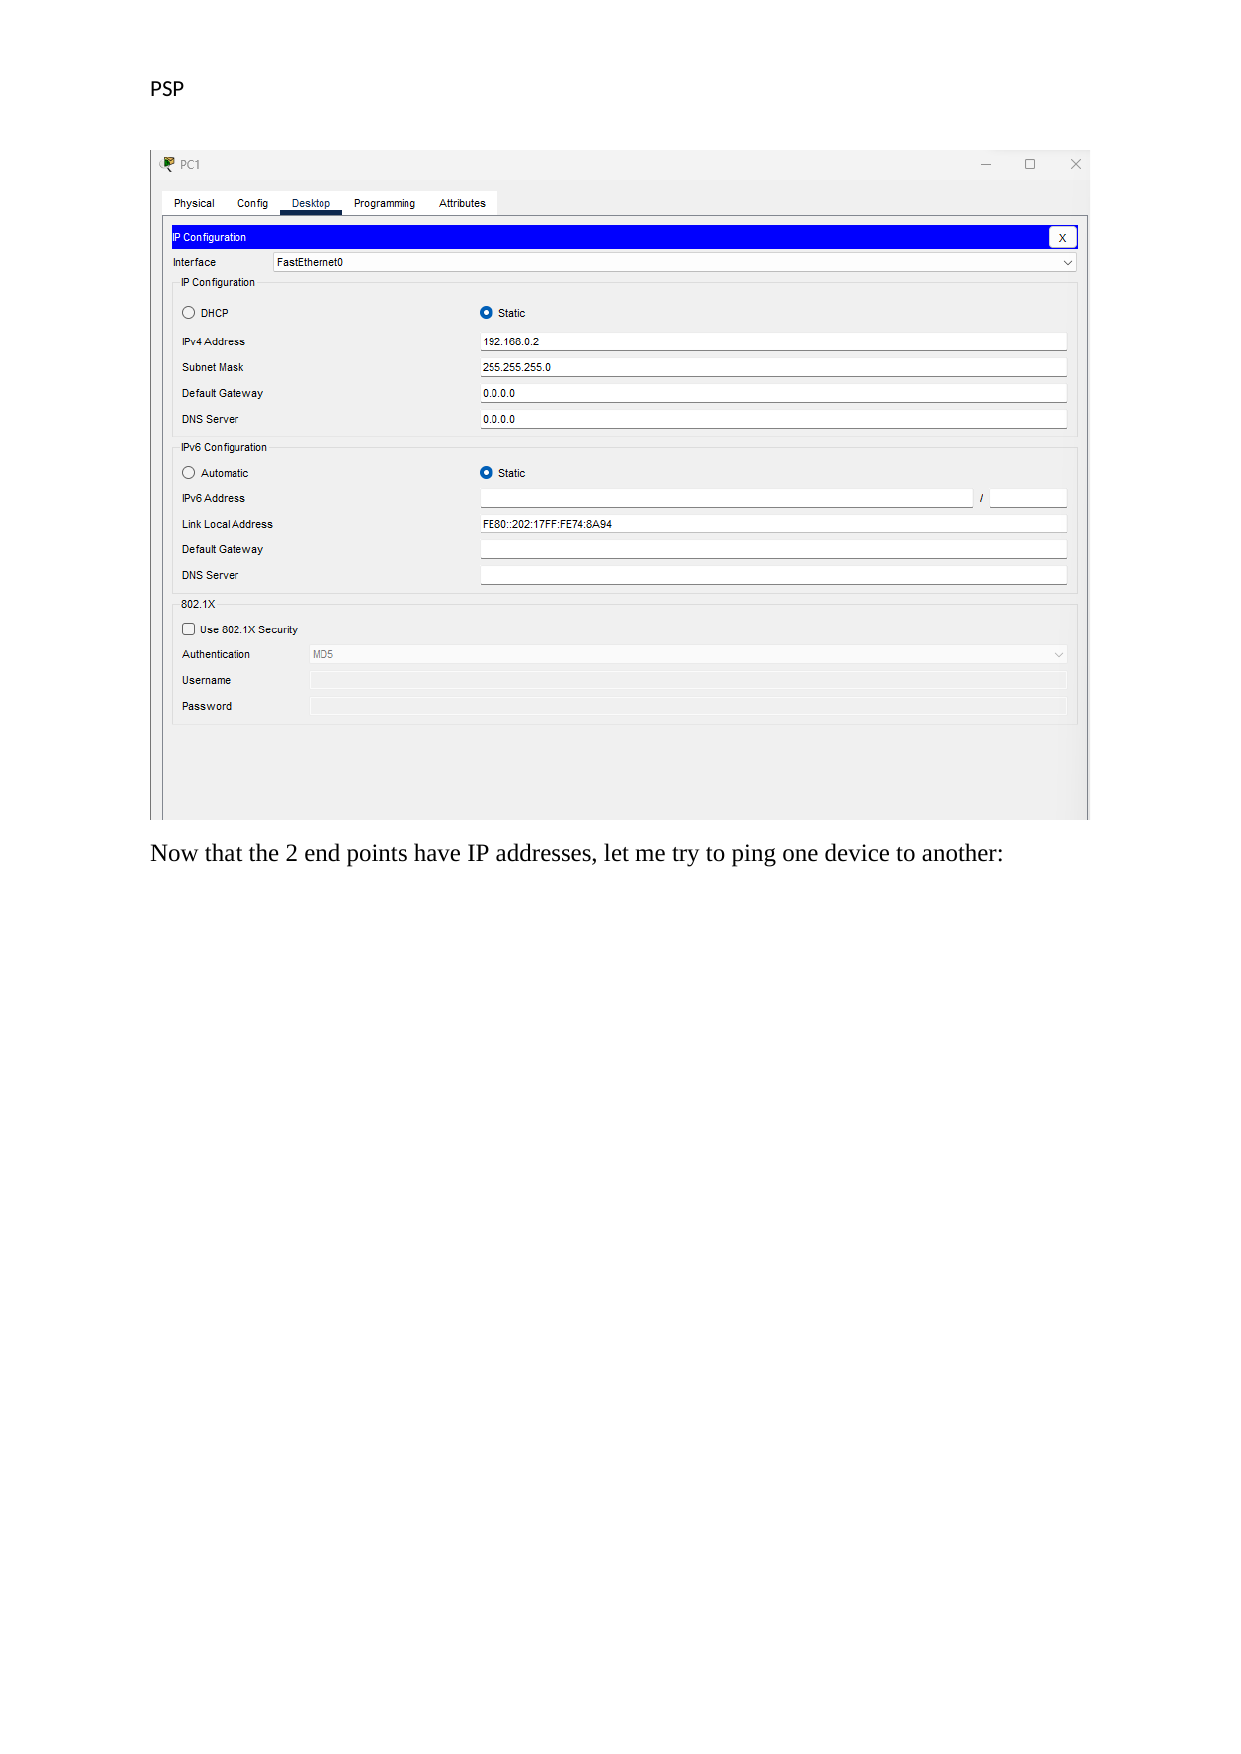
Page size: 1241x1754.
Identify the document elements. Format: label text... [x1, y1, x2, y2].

picture [150, 150, 1091, 820]
text Now that the 2 end points have IP addresses, let me try to ping one device to another: [150, 838, 1090, 867]
